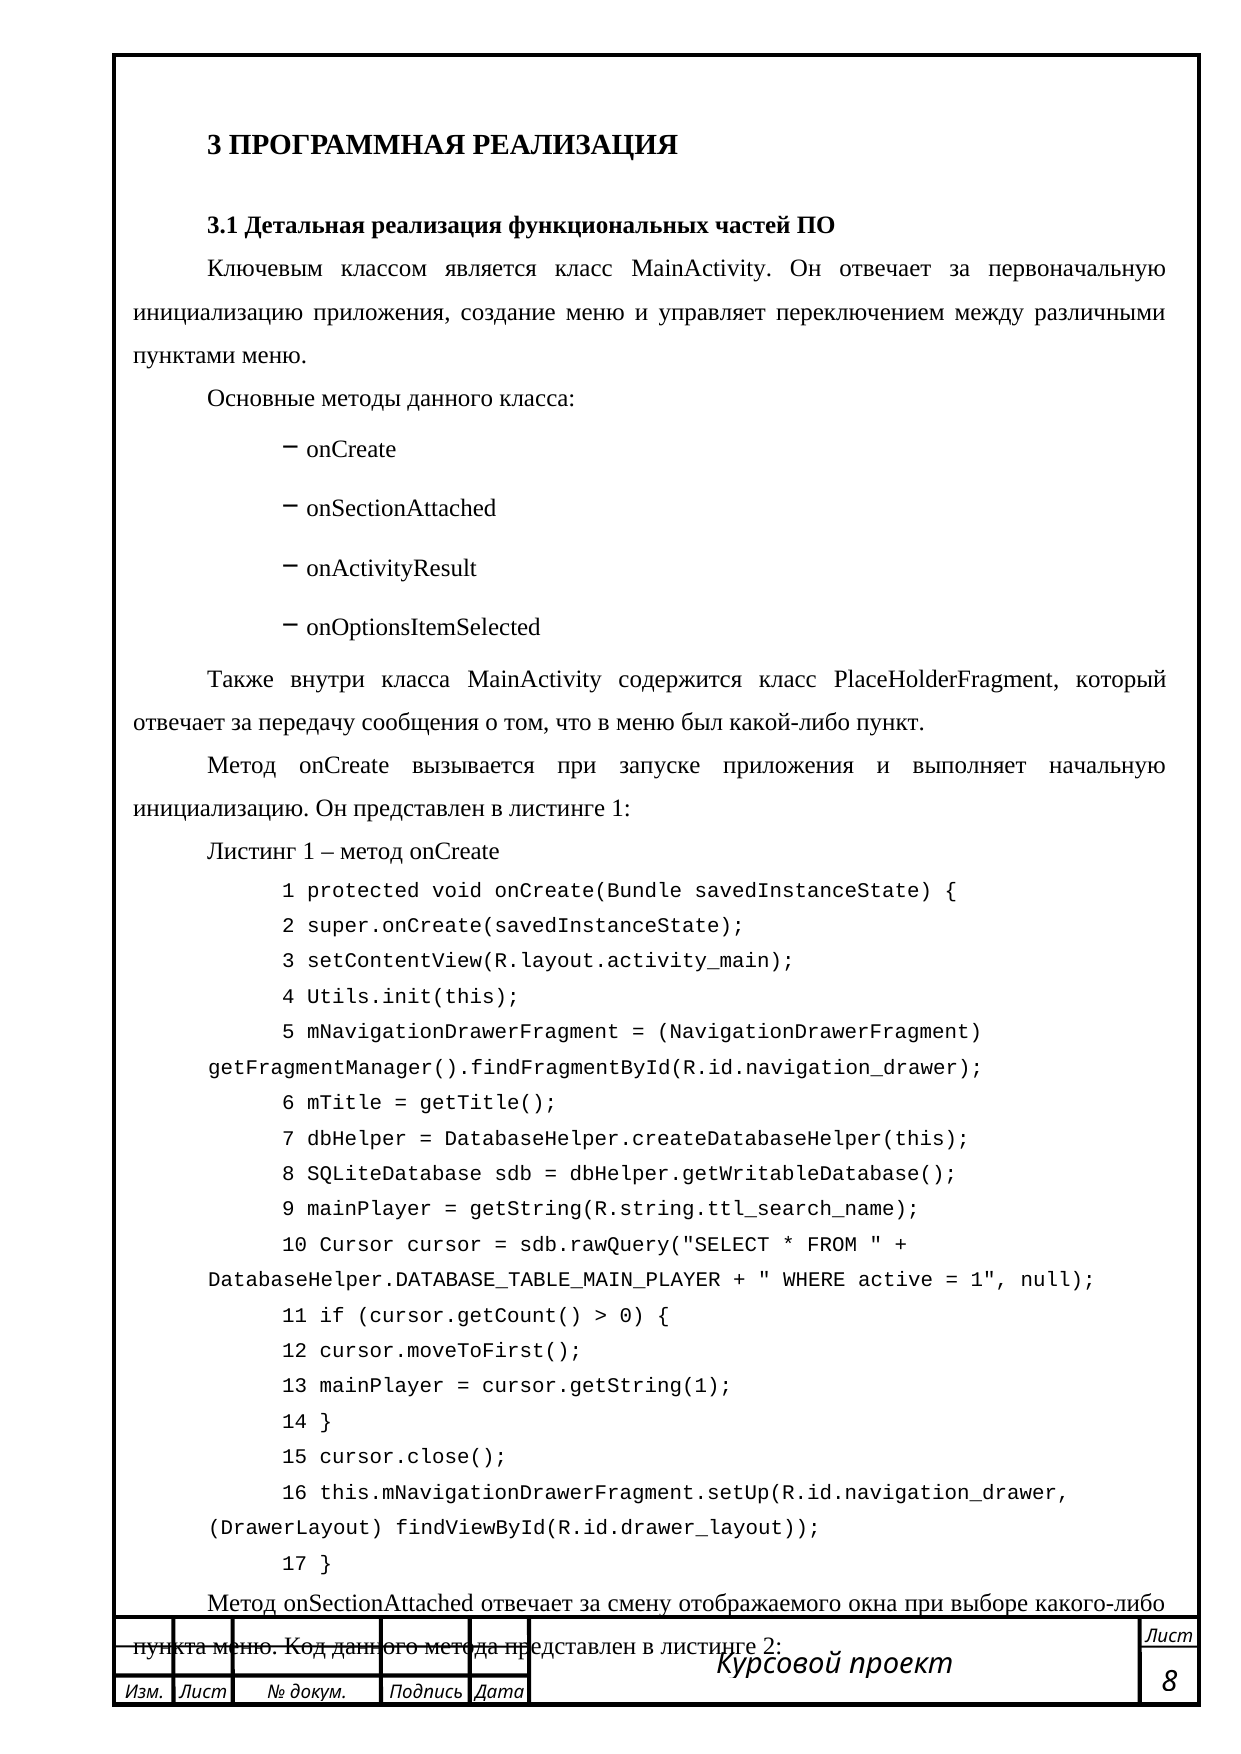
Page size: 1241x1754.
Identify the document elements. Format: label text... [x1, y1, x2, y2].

list SQLiteDatabase sdb = dbHelper.getWritableDatabase(); [208, 1163, 1166, 1187]
list if (cursor.getCount() > 0) { [208, 1304, 1166, 1328]
list cursor.close(); [208, 1446, 1166, 1470]
text Метод onSectionAttached отвечает за смену отображаемого окна при выборе какого-либо пункта меню. Код данного метода представлен в листинге 2: [133, 1588, 1166, 1660]
list mainPlayer = cursor.getString(1); [208, 1375, 1166, 1399]
list onCreate [208, 426, 1166, 466]
list onActivityResult [208, 545, 1166, 585]
list mNavigationDrawerFragment = (NavigationDrawerFragment) getFragmentManager().findFragmentById(R.id.navigation_drawer); [208, 1021, 1166, 1080]
list cursor.moveToFirst(); [208, 1340, 1166, 1364]
text Ключевым классом является класс MainActivity. Он отвечает за первоначальную инициализацию приложения, создание меню и управляет переключением между различными пунктами меню. [133, 253, 1166, 368]
list dbHelper = DatabaseHelper.createDatabaseHelper(this); [208, 1127, 1166, 1151]
list Utils.init(this); [208, 986, 1166, 1009]
list } [208, 1411, 1166, 1434]
list } [208, 1552, 1166, 1576]
text Основные методы данного класса: [133, 383, 1166, 412]
list protected void onCreate(Bundle savedInstanceState) { [208, 879, 1166, 903]
list Cursor cursor = sdb.rawQuery("SELECT * FROM " + DatabaseHelper.DATABASE_TABLE_MAIN_PLAYER + " WHERE active = 1", null); [208, 1234, 1166, 1293]
list mTitle = getTitle(); [208, 1092, 1166, 1116]
list Метод onCreate вызывается при запуске приложения и выполняет начальную инициализацию. Он представлен в листинге 1: [133, 750, 1166, 822]
title 3 ПРОГРАММНАЯ РЕАЛИЗАЦИЯ [133, 127, 1166, 160]
list onSectionAttached [208, 486, 1166, 525]
list onOptionsItemSelected [208, 604, 1166, 644]
list setContentView(R.layout.activity_main); [208, 950, 1166, 974]
list super.onCreate(savedInstanceState); [208, 915, 1166, 939]
list Также внутри класса MainActivity содержится класс PlaceHolderFragment, который отвечает за передачу сообщения о том, что в меню был какой-либо пункт. [133, 664, 1166, 736]
list mainPlayer = getString(R.string.ttl_search_name); [208, 1198, 1166, 1222]
text 3.1 Детальная реализация функциональных частей ПО [133, 210, 1166, 239]
list Листинг 1 – метод onCreate [133, 836, 1166, 865]
list this.mNavigationDrawerFragment.setUp(R.id.navigation_drawer, (DrawerLayout) findViewById(R.id.drawer_layout)); [208, 1482, 1166, 1541]
